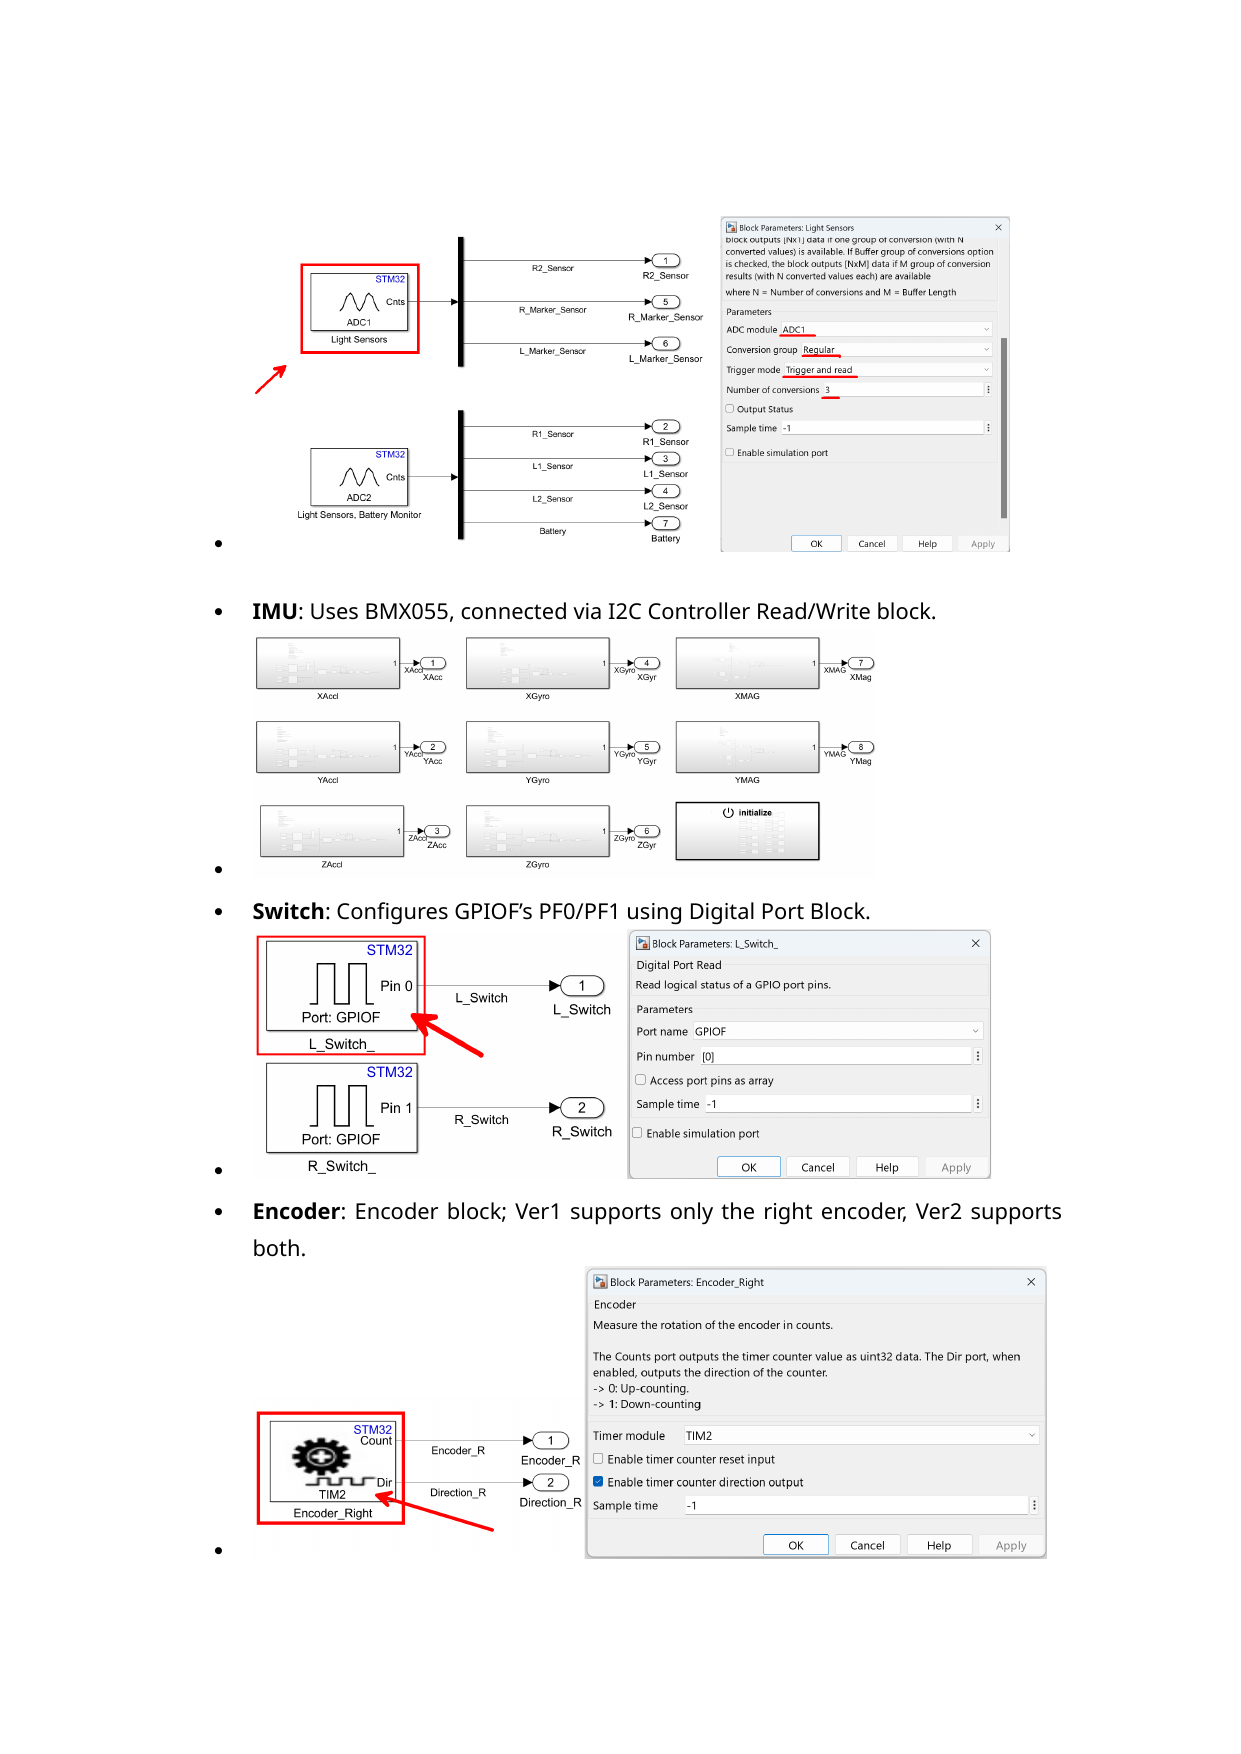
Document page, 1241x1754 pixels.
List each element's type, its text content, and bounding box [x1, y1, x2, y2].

picture [252, 629, 877, 878]
list IMU: Uses BMX055, connected via I2C Controller Read/Write block. [215, 592, 1063, 629]
list Encoder: Encoder block; Ver1 supports only the right encoder, Ver2 supports both. [215, 1192, 1063, 1267]
picture [252, 1266, 1047, 1559]
picture [252, 929, 992, 1179]
picture [252, 216, 1010, 552]
list Switch: Configures GPIOF’s PF0/PF1 using Digital Port Block. [215, 892, 1063, 929]
